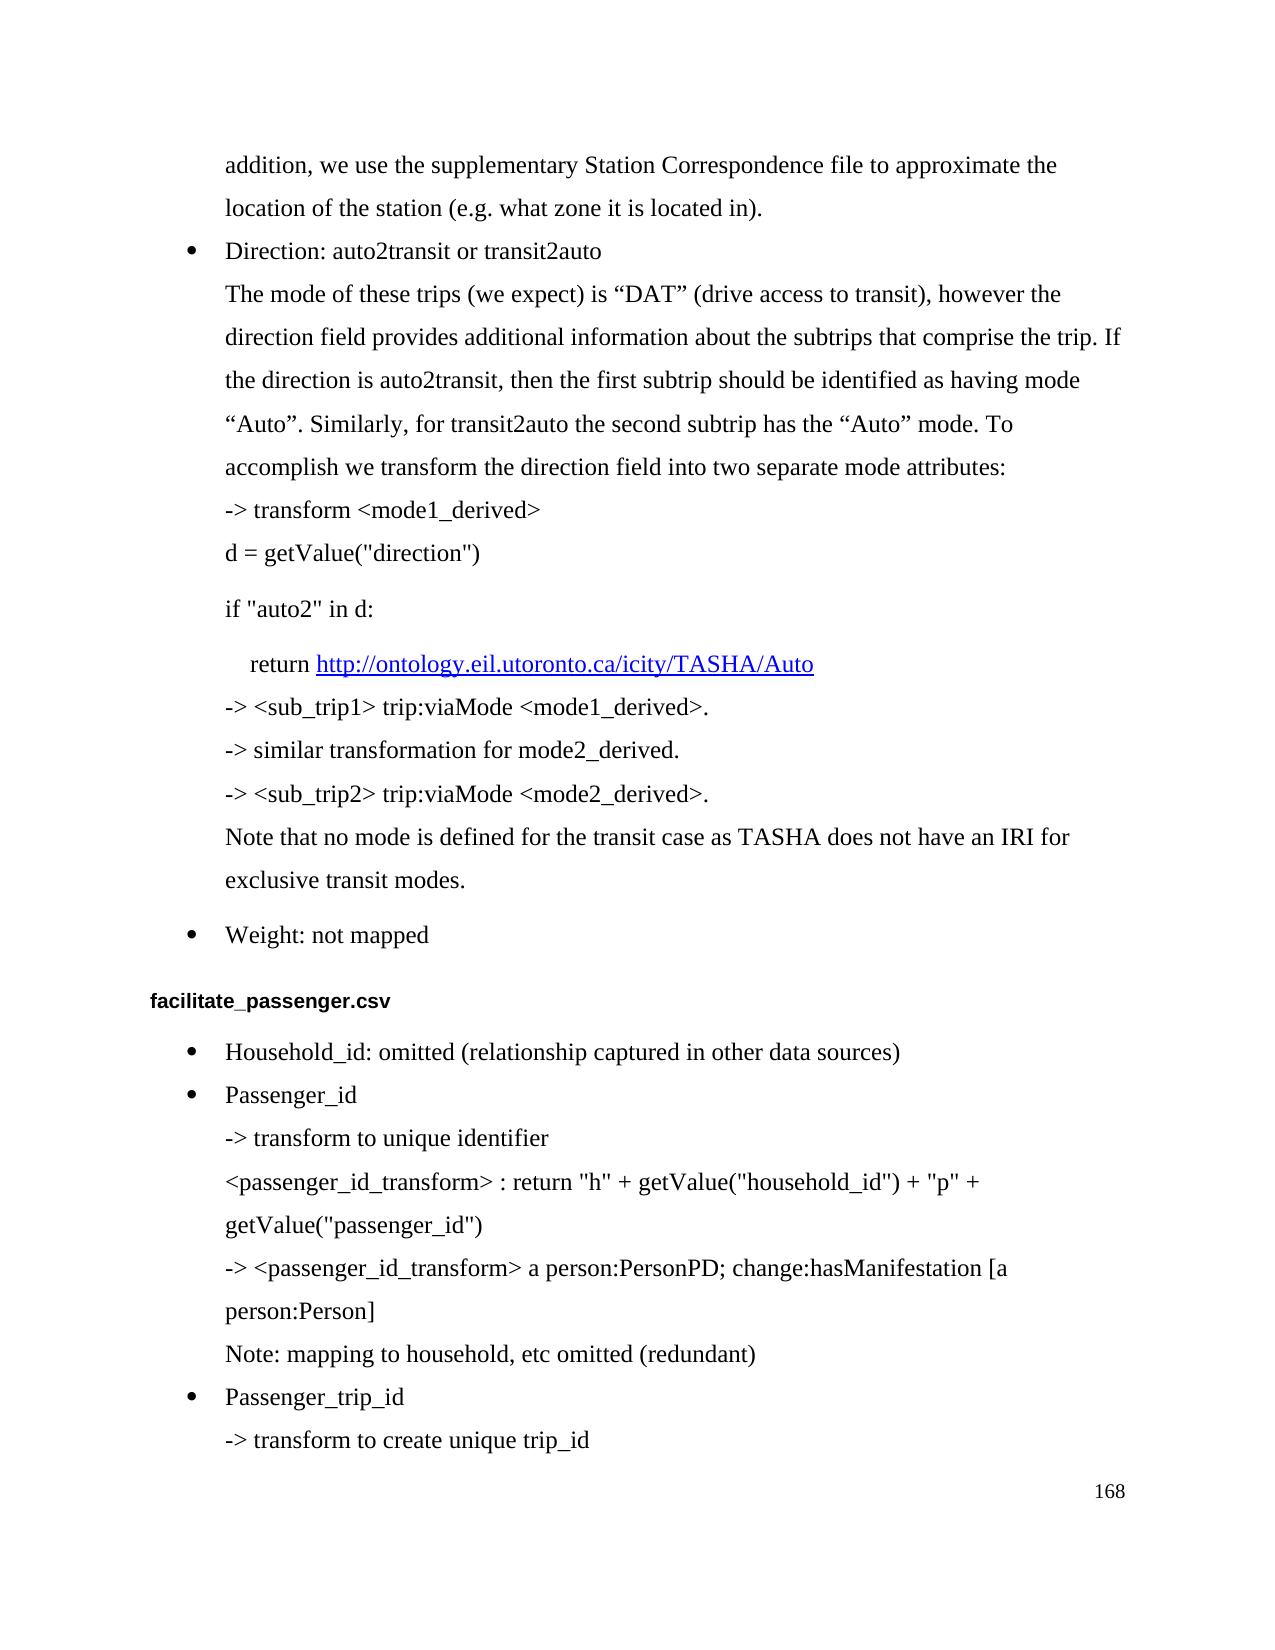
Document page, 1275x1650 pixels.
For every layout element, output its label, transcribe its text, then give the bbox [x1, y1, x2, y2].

list Direction: auto2transit or transit2auto The mode of these trips (we expect) is “DAT” (drive access to transit), however the direction field provides additional information about the subtrips that comprise the trip. If the direction is auto2transit, then the first subtrip should be identified as having mode “Auto”. Similarly, for transit2auto the second subtrip has the “Auto” mode. To accomplish we transform the direction field into two separate mode attributes: -> transform <mode1_derived> d = getValue("direction") [187, 236, 1125, 567]
list Weight: not mapped [187, 921, 1125, 949]
text return http://ontology.eil.utoronto.ca/icity/TASHA/Auto -> <sub_trip1> trip:viaMode <mode1_derived>. -> similar transformation for mode2_derived. -> <sub_trip2> trip:viaMode <mode2_derived>. Note that no mode is defined for the transit case as TASHA does not have an IRI for exclusive transit modes. [225, 649, 1125, 894]
subtitle facilitate_passenger.csv [150, 989, 1125, 1013]
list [187, 150, 1125, 222]
list Household_id: omitted (relationship captured in other data sources) [187, 1037, 1125, 1066]
text if "auto2" in d: [225, 594, 1125, 622]
list Passenger_id -> transform to unique identifier <passenger_id_transform> : return "h" + getValue("household_id") + "p" + getValue("passenger_id") -> <passenger_id_transform> a person:PersonPD; change:hasManifestation [a person:Person] Note: mapping to household, etc omitted (redundant) [187, 1080, 1125, 1368]
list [187, 1382, 1125, 1454]
